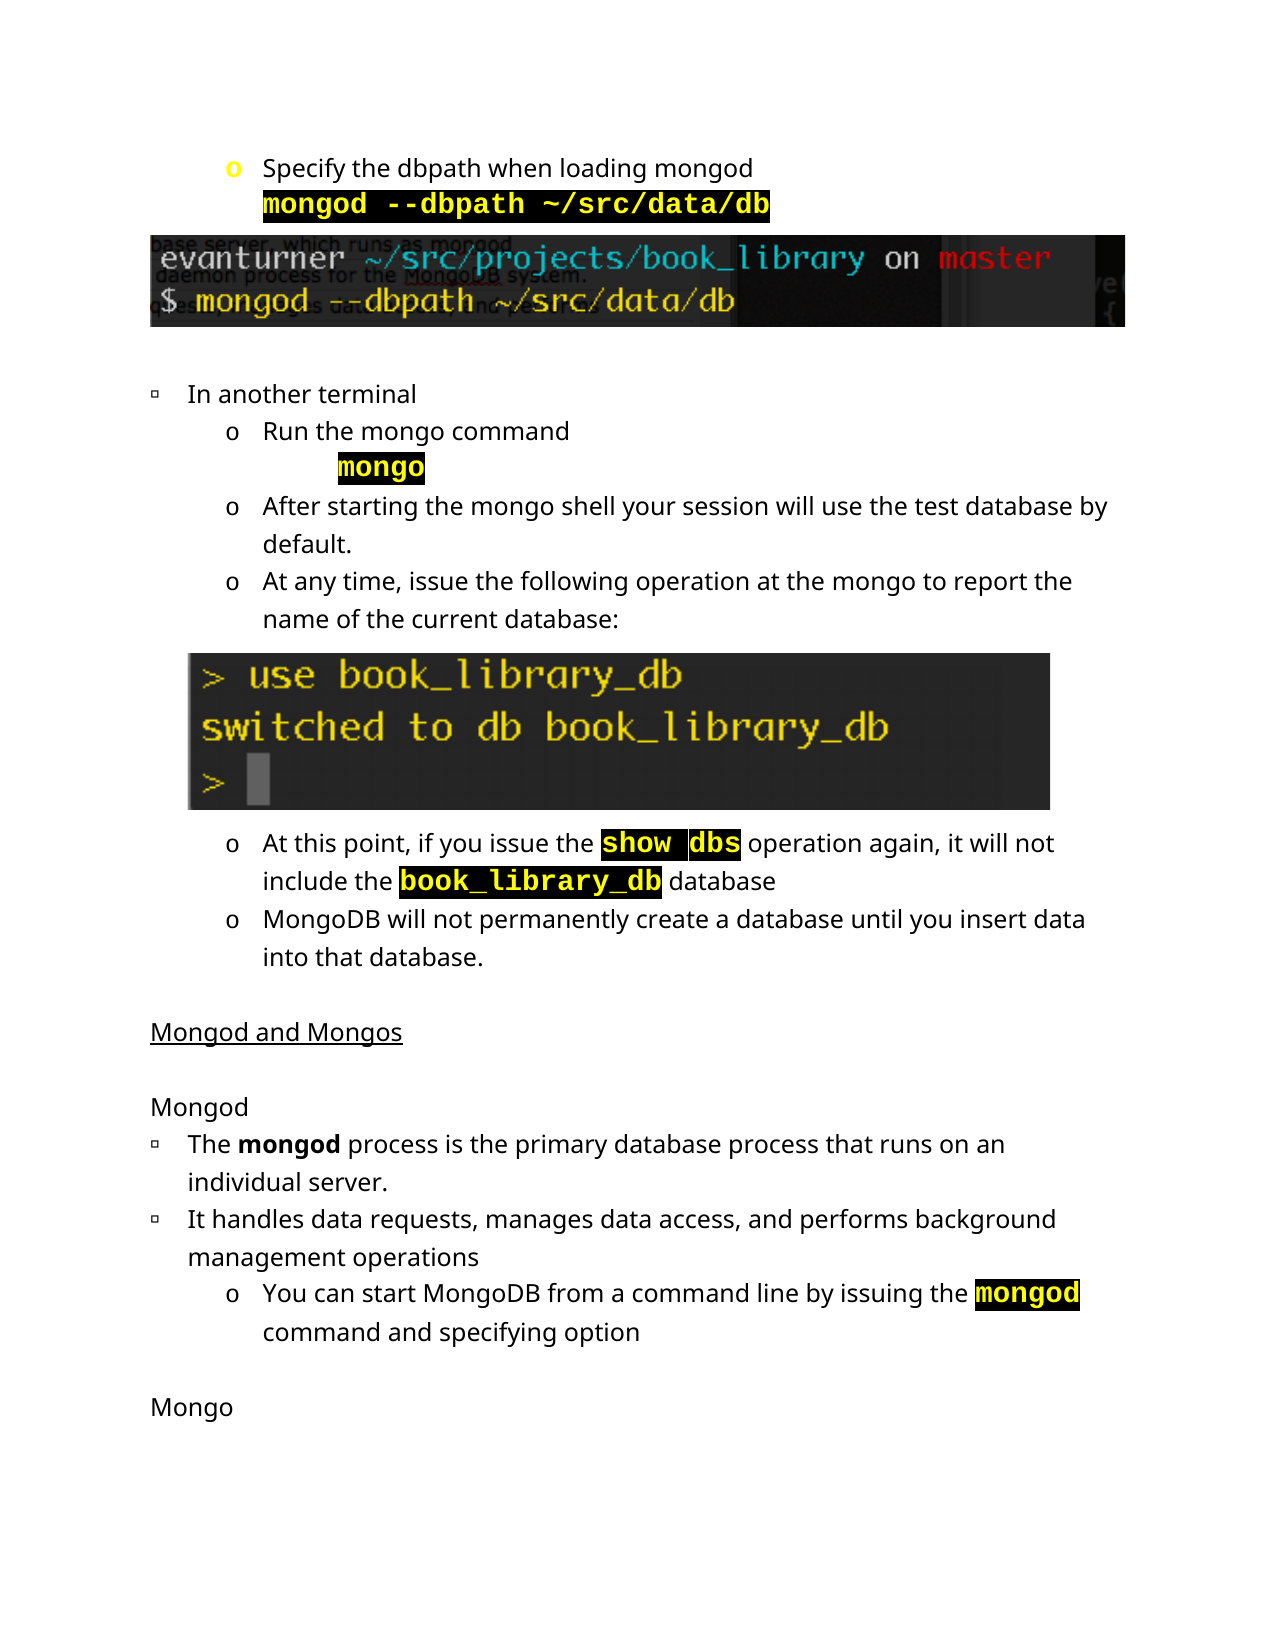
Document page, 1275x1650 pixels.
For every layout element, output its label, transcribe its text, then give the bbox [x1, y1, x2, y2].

text The mongod process is the primary database process that runs on an individual server. [150, 1125, 1125, 1200]
list Mongod and Mongos [150, 1012, 1125, 1050]
picture [187, 653, 1050, 810]
text Run the mongo command [225, 412, 1125, 450]
text Specify the dbpath when loading mongod [225, 150, 1125, 187]
text In another terminal [150, 375, 1125, 412]
text At this point, if you issue the show dbs operation again, it will not include the book_library_db database [225, 825, 1125, 900]
list mongod --dbpath ~/src/data/db [262, 187, 1125, 225]
list Mongod [150, 1087, 1125, 1125]
text You can start MongoDB from a command line by issuing the mongod command and specifying option [225, 1275, 1125, 1350]
text It handles data requests, manages data access, and performs background management operations [150, 1200, 1125, 1275]
list mongo [337, 450, 1125, 487]
list Mongo [150, 1387, 1125, 1425]
picture [150, 235, 1125, 327]
text At any time, issue the following operation at the mongo to report the name of the current database: [225, 562, 1125, 637]
text After starting the mongo shell your session will use the test database by default. [225, 487, 1125, 562]
text MongoDB will not permanently create a database until you insert data into that database. [225, 900, 1125, 975]
